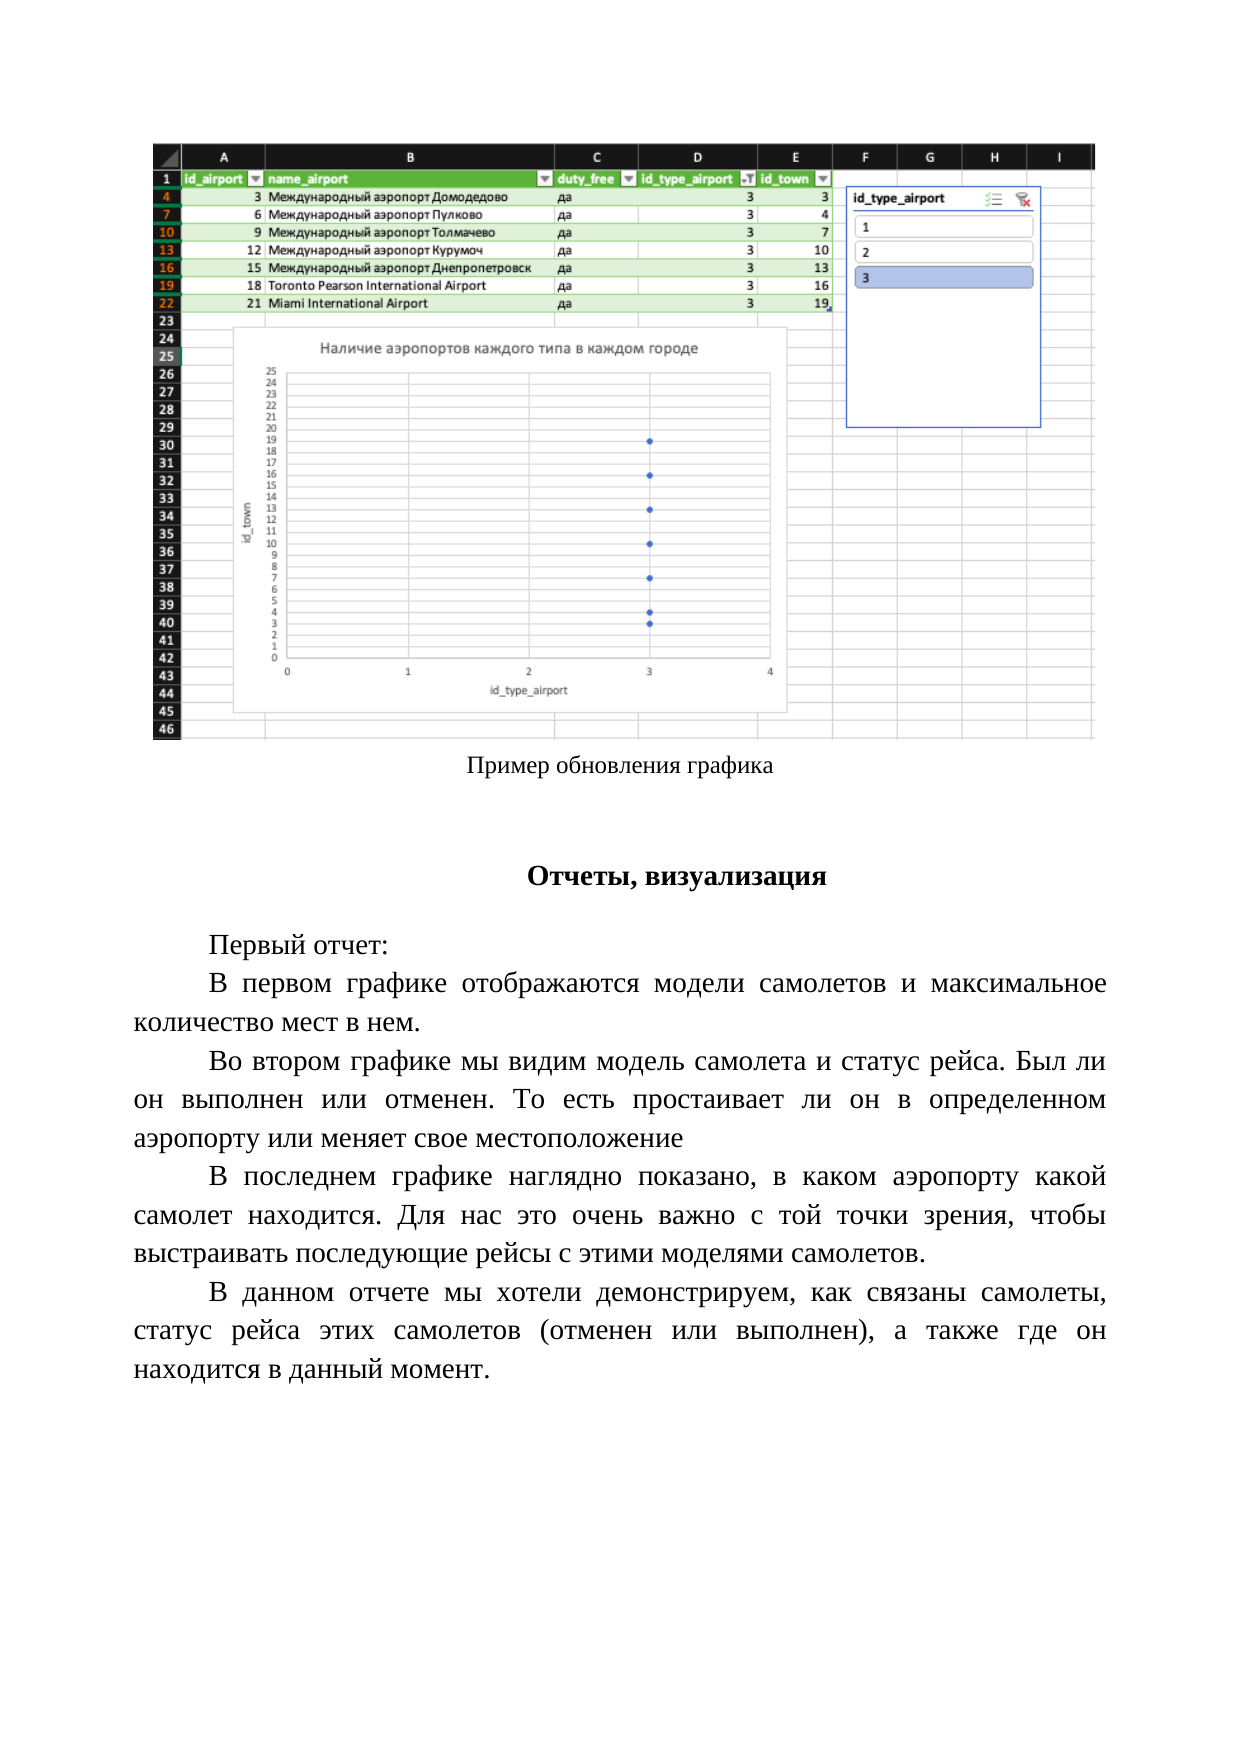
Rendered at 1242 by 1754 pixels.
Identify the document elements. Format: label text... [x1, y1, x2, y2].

text Первый отчет: [133, 927, 1108, 961]
subtitle Отчеты, визуализация [172, 858, 1068, 891]
text В данном отчете мы хотели демонстрируем, как связаны самолеты, статус рейса этих самолетов (отменен или выполнен), а также где он находится в данный момент. [133, 1274, 1108, 1384]
text В последнем графике наглядно показано, в каком аэропорту какой самолет находится. Для нас это очень важно с той точки зрения, чтобы выстраивать последующие рейсы с этими моделями самолетов. [133, 1158, 1108, 1269]
text В первом графике отображаются модели самолетов и максимальное количество мест в нем. [133, 966, 1108, 1038]
text Во втором графике мы видим модель самолета и статус рейса. Был ли он выполнен или отменен. То есть простаивает ли он в определенном аэропорту или меняет свое местоположение [133, 1043, 1108, 1153]
text Пример обновления графика [172, 750, 1068, 778]
picture [153, 143, 1096, 740]
